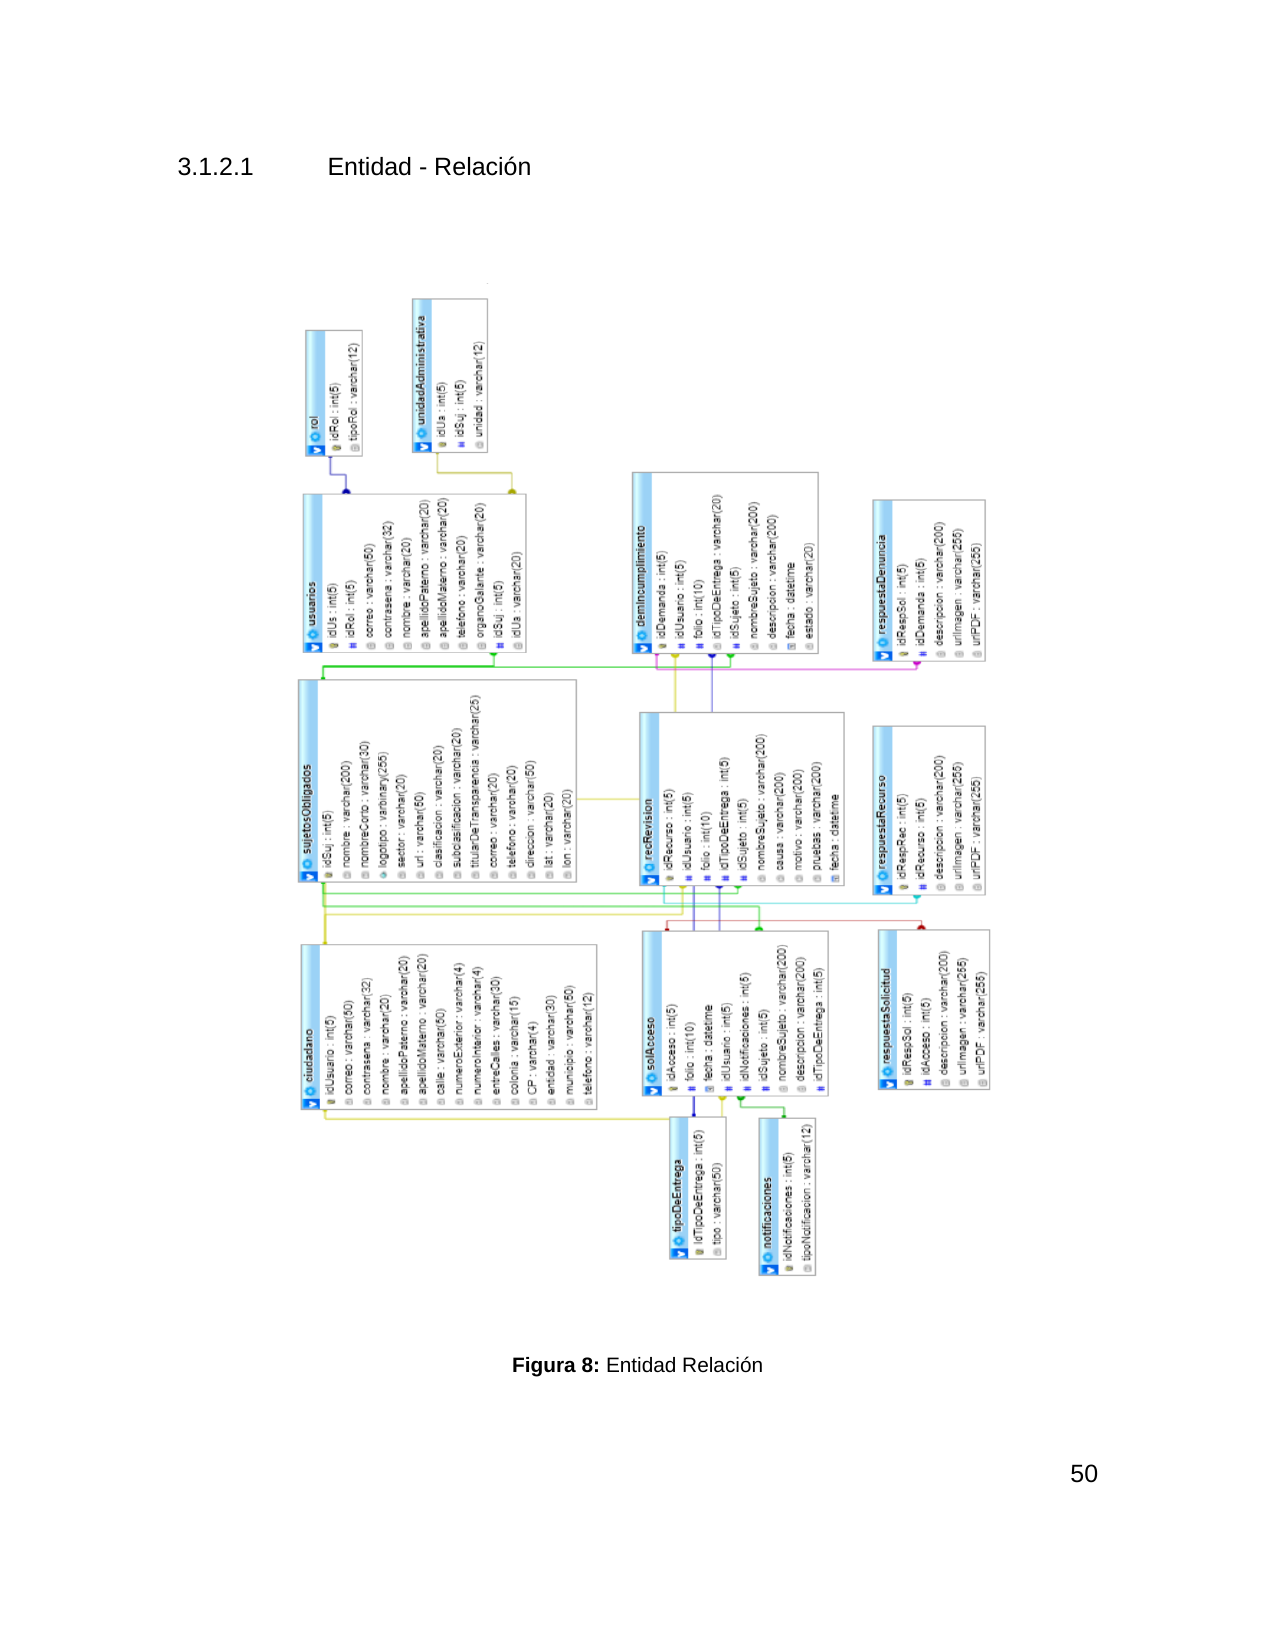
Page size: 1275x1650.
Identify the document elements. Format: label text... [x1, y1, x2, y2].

picture [287, 202, 991, 1322]
text Figura 8: Entidad Relación [177, 1352, 1098, 1376]
subtitle 3.1.2.1 Entidad - Relación [177, 152, 1098, 181]
